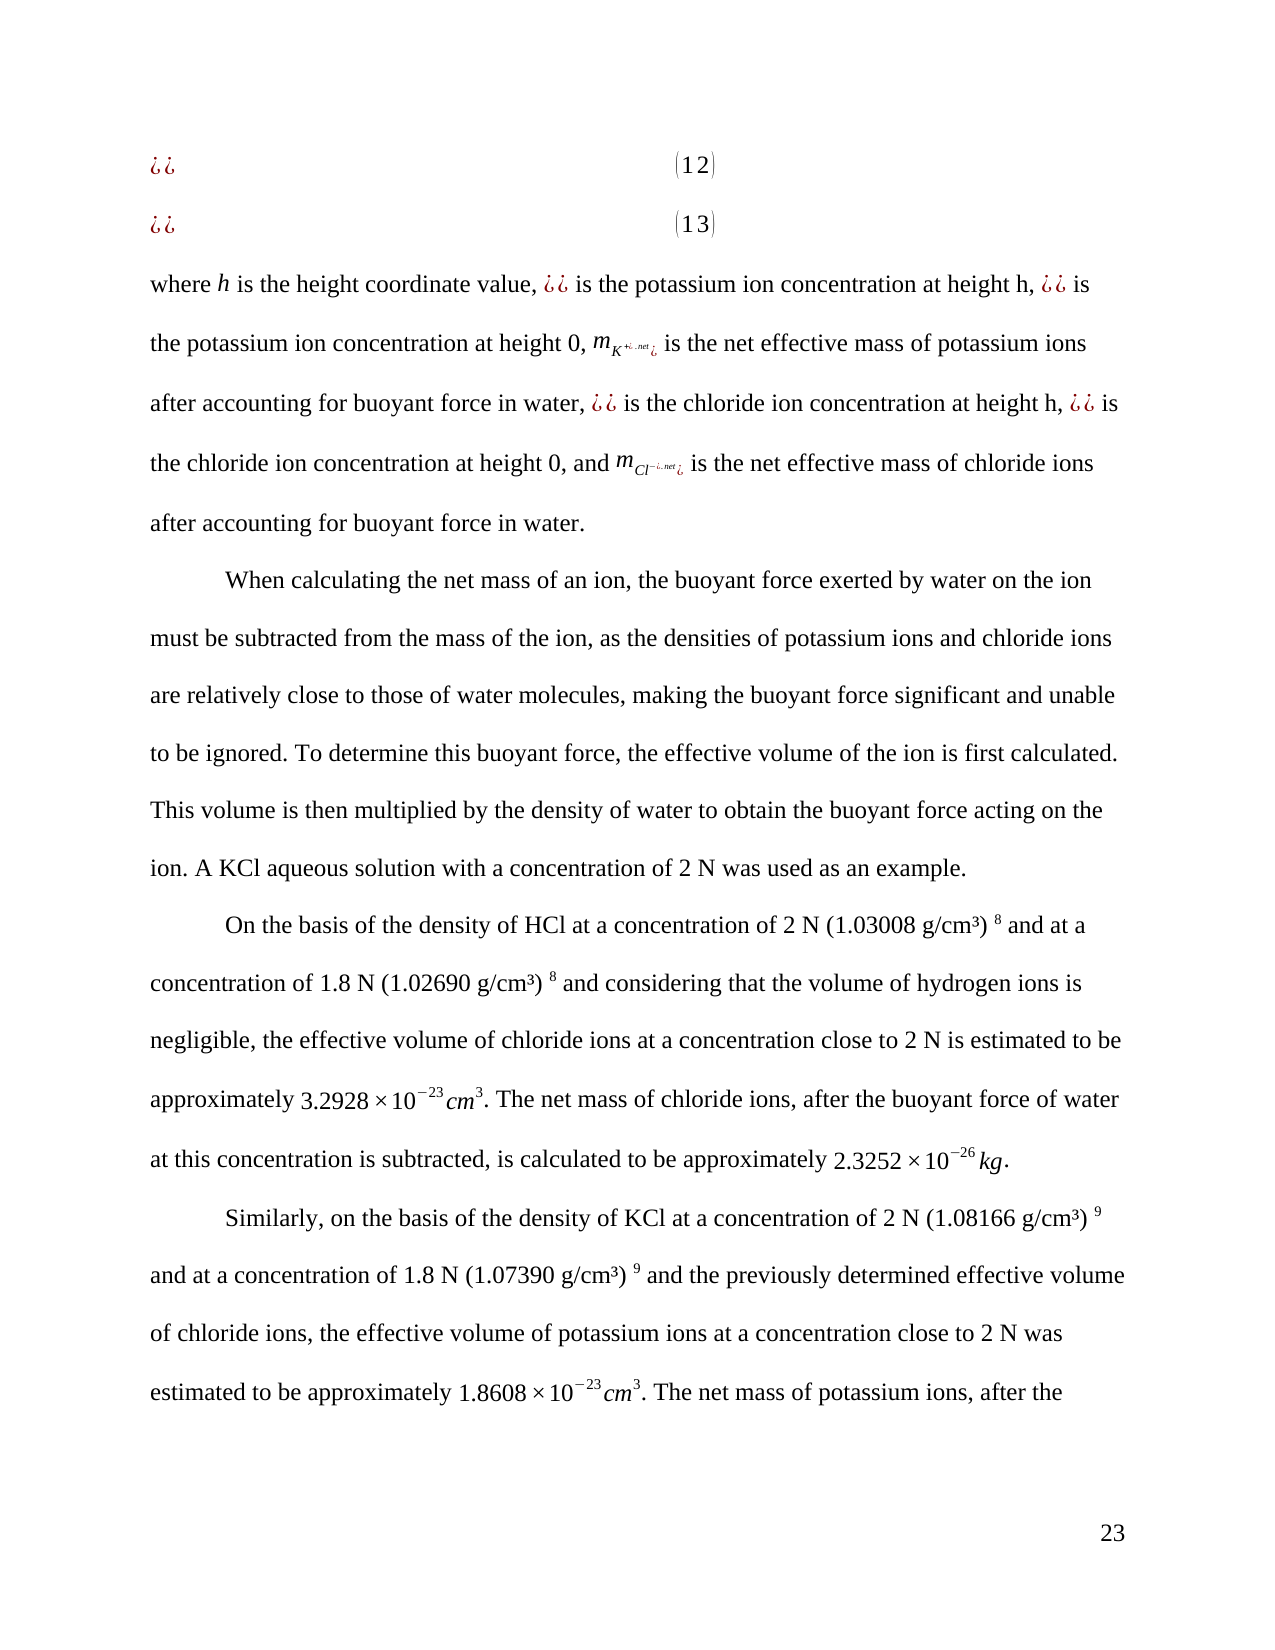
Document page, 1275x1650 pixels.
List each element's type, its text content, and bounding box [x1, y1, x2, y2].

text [150, 1203, 1125, 1407]
text When calculating the net mass of an ion, the buoyant force exerted by water on the ion must be subtracted from the mass of the ion, as the densities of potassium ions and chloride ions are relatively close to those of water molecules, making the buoyant force significant and unable to be ignored. To determine this buoyant force, the effective volume of the ion is first calculated. This volume is then multiplied by the density of water to obtain the buoyant force acting on the ion. A KCl aqueous solution with a concentration of 2 N was used as an example. [150, 566, 1125, 882]
text where is the height coordinate value, is the potassium ion concentration at height h, is the potassium ion concentration at height 0, is the net effective mass of potassium ions after accounting for buoyant force in water, is the chloride ion concentration at height h, is the chloride ion concentration at height 0, and is the net effective mass of chloride ions after accounting for buoyant force in water. [150, 269, 1125, 537]
text On the basis of the density of HCl at a concentration of 2 N (1.03008 g/cm³) 8 and at a concentration of 1.8 N (1.02690 g/cm³) 8 and considering that the volume of hydrogen ions is negligible, the effective volume of chloride ions at a concentration close to 2 N is estimated to be approximately . The net mass of chloride ions, after the buoyant force of water at this concentration is subtracted, is calculated to be approximately . [150, 911, 1125, 1174]
